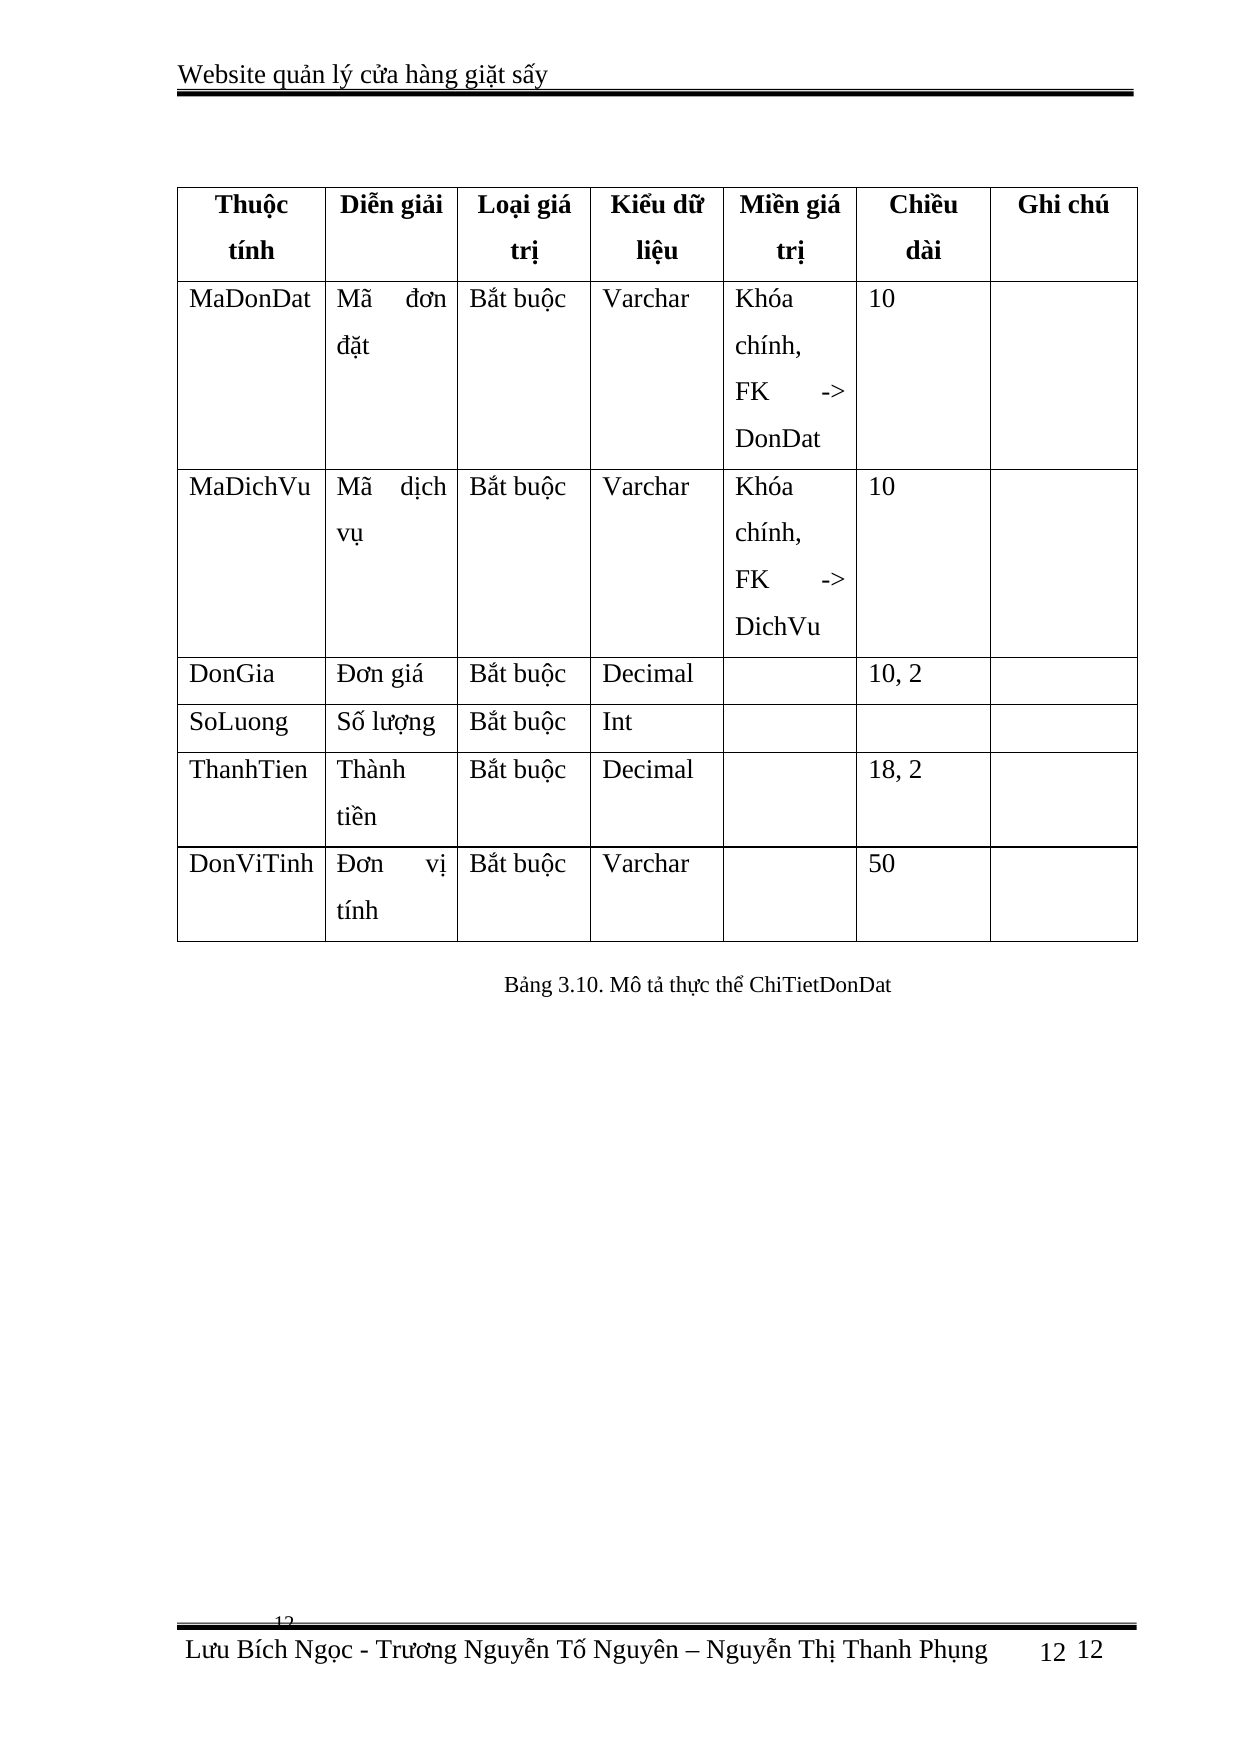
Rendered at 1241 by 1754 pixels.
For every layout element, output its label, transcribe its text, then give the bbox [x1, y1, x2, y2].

table_cell Đơn vị tính [326, 848, 457, 941]
table_cell [991, 753, 1137, 846]
table_cell DonGia [178, 658, 325, 704]
table_header Diễn giải [326, 188, 457, 281]
table_cell Bắt buộc [458, 470, 590, 657]
table_cell [991, 658, 1137, 704]
table_cell [857, 705, 990, 752]
table_cell [991, 470, 1137, 657]
table_cell [991, 848, 1137, 941]
table_cell Varchar [591, 848, 723, 941]
table_cell SoLuong [178, 705, 325, 752]
table_cell [724, 848, 856, 941]
table_cell Khóa chính, FK -> DichVu [724, 470, 856, 657]
table_header Ghi chú [991, 188, 1137, 281]
table_cell Varchar [591, 282, 723, 469]
table_header Chiều dài [857, 188, 990, 281]
table_cell 18, 2 [857, 753, 990, 846]
table_cell Thành tiền [326, 753, 457, 846]
table_cell 10, 2 [857, 658, 990, 704]
table_cell Bắt buộc [458, 282, 590, 469]
text Bảng 3.10. Mô tả thực thể ChiTietDonDat [273, 971, 1122, 997]
table_cell 50 [857, 848, 990, 941]
table_cell ThanhTien [178, 753, 325, 846]
table_cell [991, 282, 1137, 469]
table_cell [724, 753, 856, 846]
table_cell Bắt buộc [458, 705, 590, 752]
table_header Miền giá trị [724, 188, 856, 281]
table_header Loại giá trị [458, 188, 590, 281]
table_cell Khóa chính, FK -> DonDat [724, 282, 856, 469]
table_cell Mã đơn đặt [326, 282, 457, 469]
table_cell MaDonDat [178, 282, 325, 469]
table_cell MaDichVu [178, 470, 325, 657]
table_cell Đơn giá [326, 658, 457, 704]
table_cell Bắt buộc [458, 848, 590, 941]
table_cell 10 [857, 470, 990, 657]
table_cell [991, 705, 1137, 752]
table_cell [724, 658, 856, 704]
table_cell [724, 705, 856, 752]
table_cell Số lượng [326, 705, 457, 752]
table_header Kiểu dữ liệu [591, 188, 723, 281]
table_cell Bắt buộc [458, 753, 590, 846]
table_cell Varchar [591, 470, 723, 657]
table_header Thuộc tính [178, 188, 325, 281]
table_cell Decimal [591, 753, 723, 846]
table_cell DonViTinh [178, 848, 325, 941]
table_cell Decimal [591, 658, 723, 704]
table_cell 10 [857, 282, 990, 469]
table_cell Bắt buộc [458, 658, 590, 704]
table_cell Mã dịch vụ [326, 470, 457, 657]
table_cell Int [591, 705, 723, 752]
